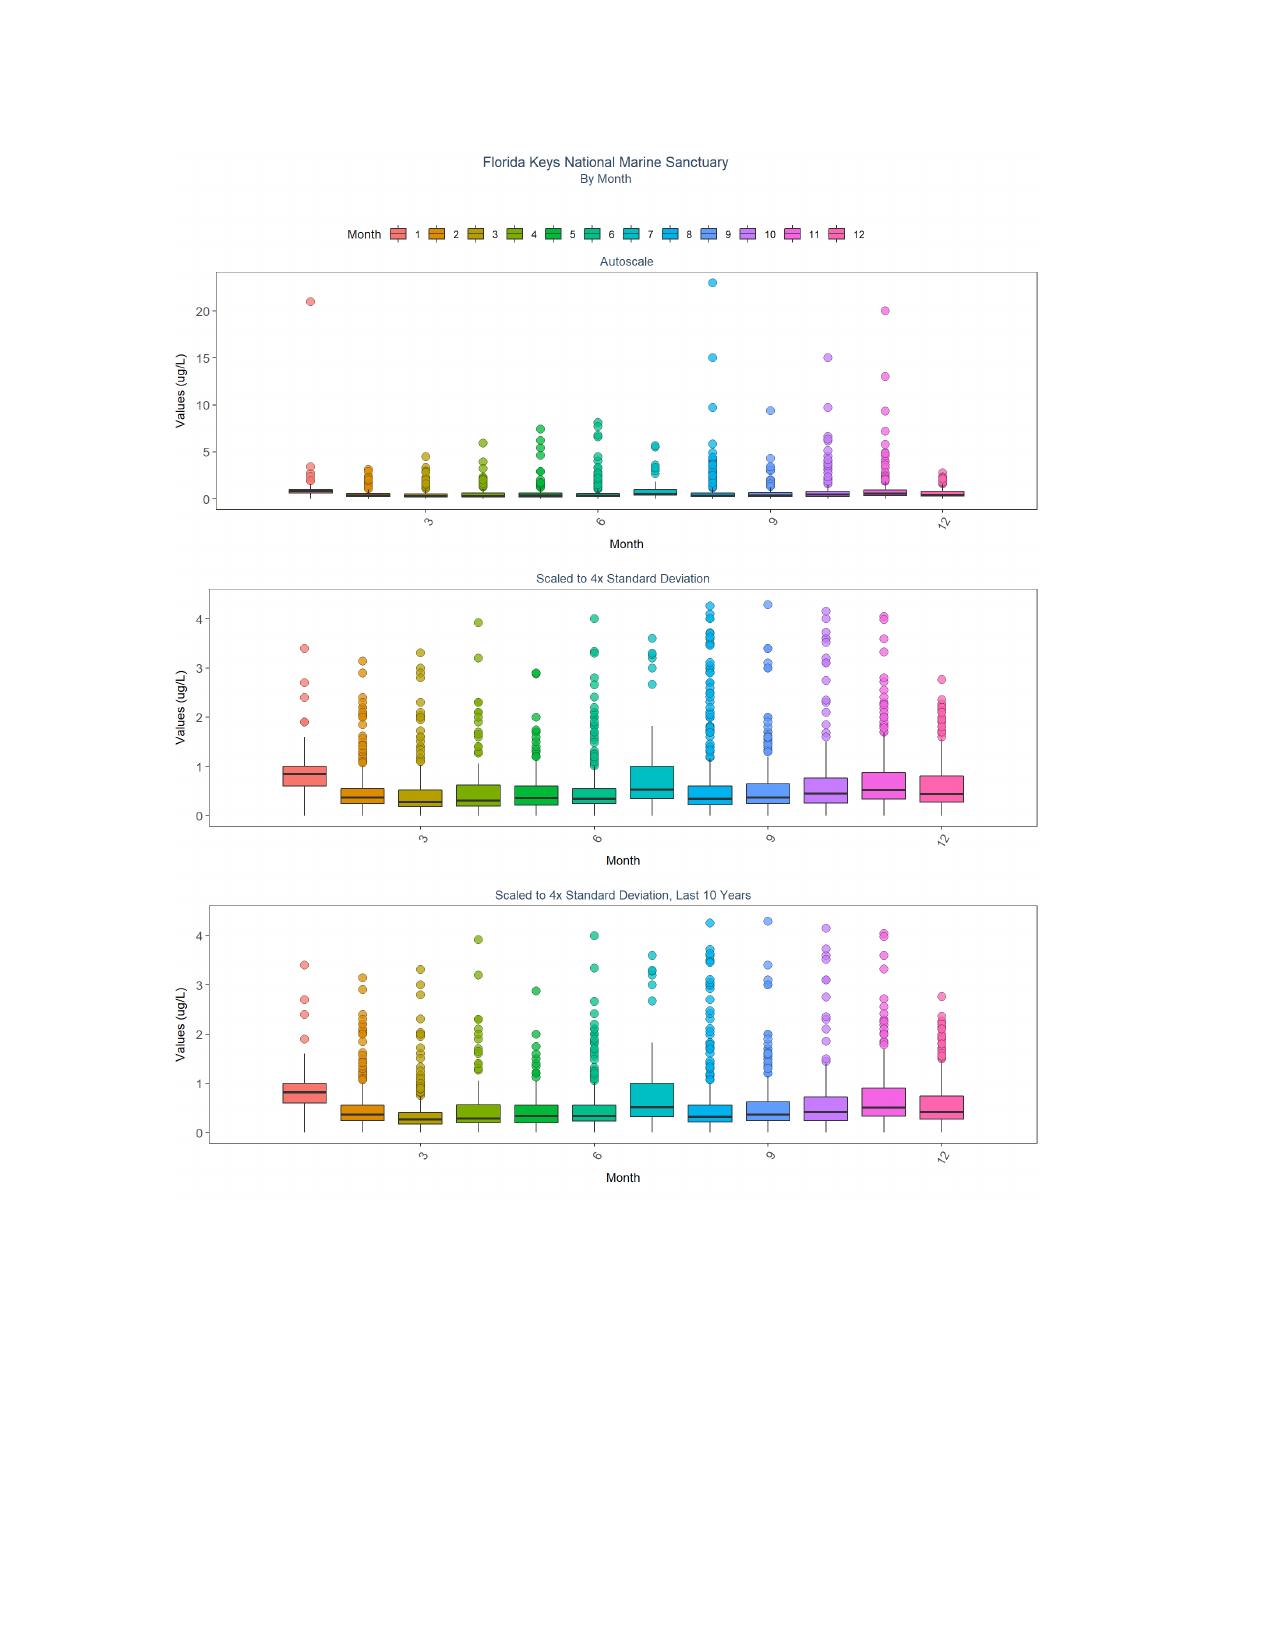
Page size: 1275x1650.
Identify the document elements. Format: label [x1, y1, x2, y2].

picture [168, 150, 1044, 1200]
